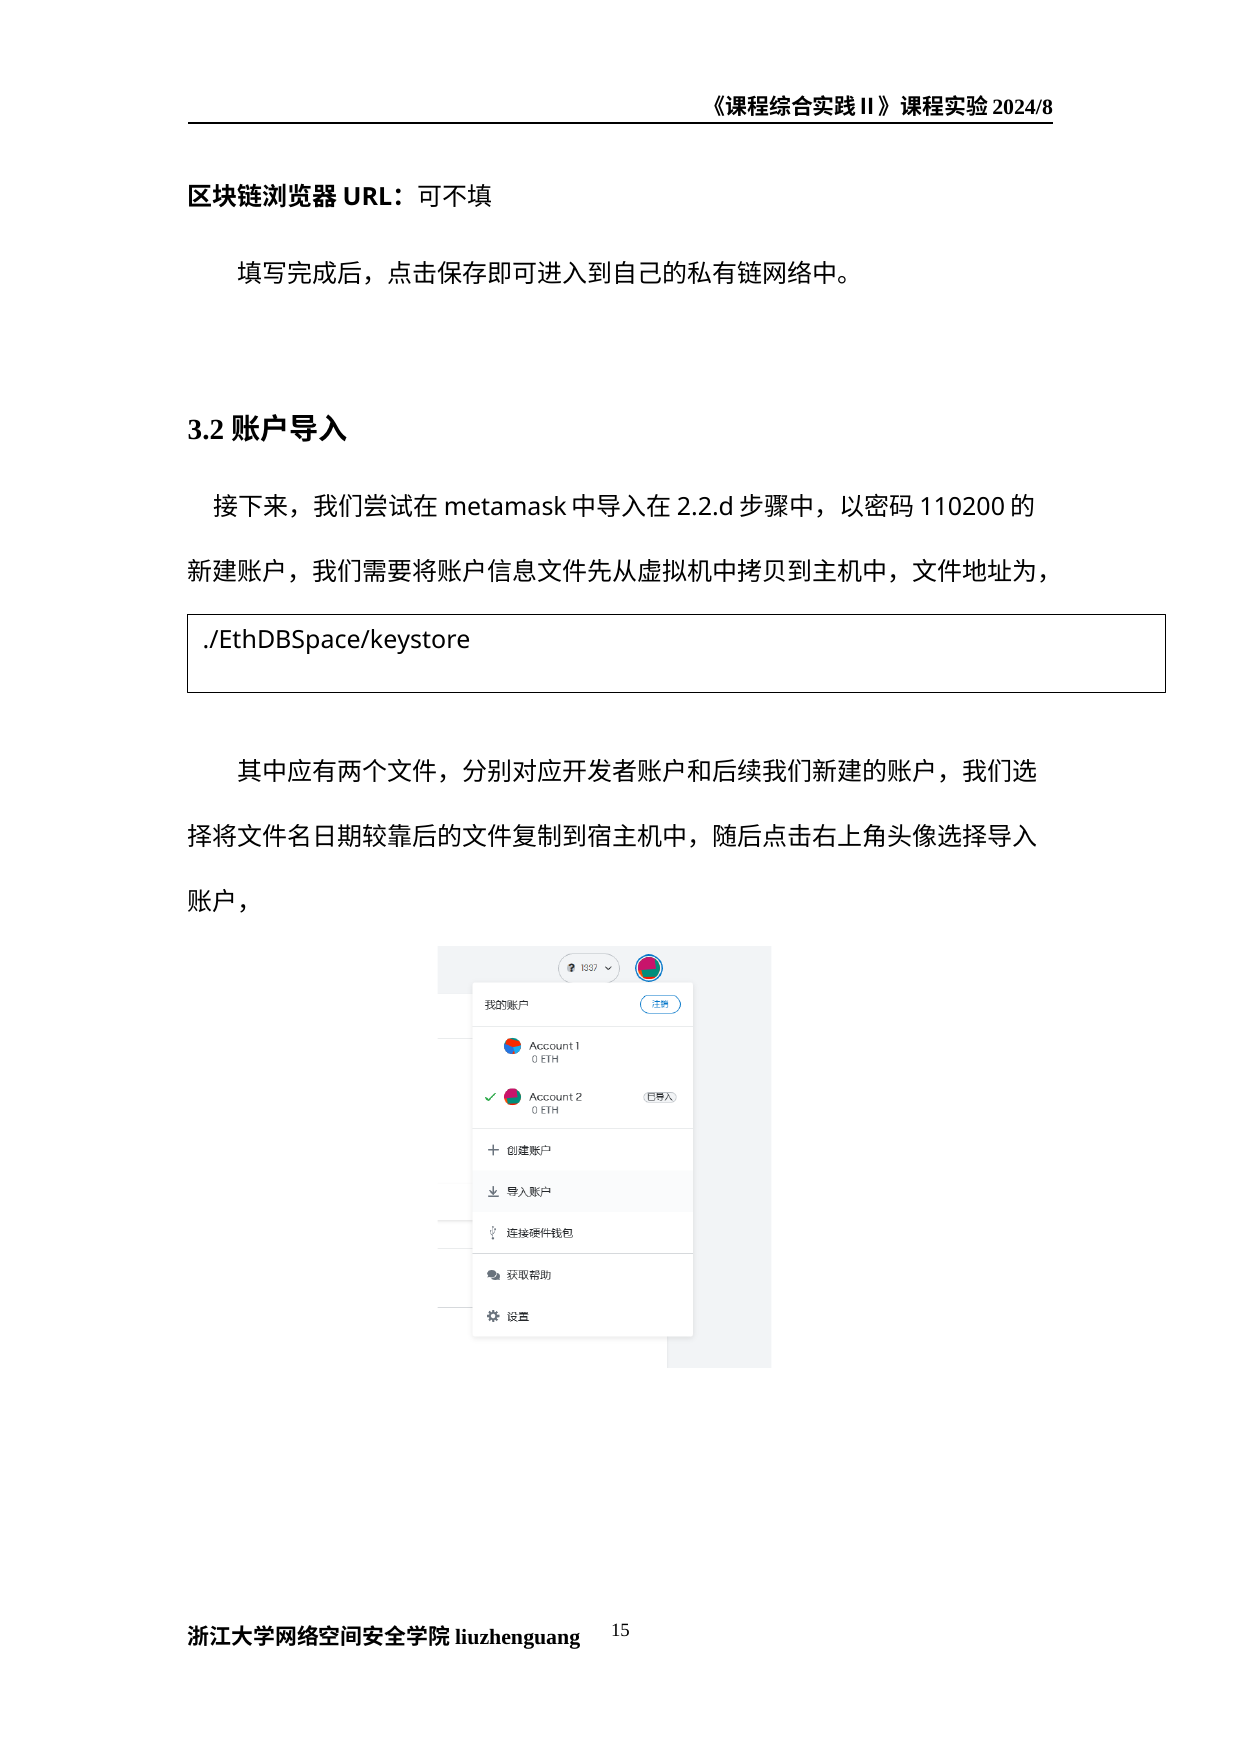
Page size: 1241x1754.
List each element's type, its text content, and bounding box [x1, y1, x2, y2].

text 区块链浏览器URL：可不填 [187, 162, 1053, 227]
text 其中应有两个文件，分别对应开发者账户和后续我们新建的账户，我们选择将文件名日期较靠后的文件复制到宿主机中，随后点击右上角头像选择导入账户， [187, 737, 1053, 932]
picture [437, 946, 772, 1368]
text 3.2 账户导入 [187, 394, 1053, 459]
text 接下来，我们尝试在metamask中导入在2.2.d步骤中，以密码110200的新建账户，我们需要将账户信息文件先从虚拟机中拷贝到主机中，文件地址为， [187, 472, 1053, 602]
text 填写完成后，点击保存即可进入到自己的私有链网络中。 [187, 239, 1053, 304]
